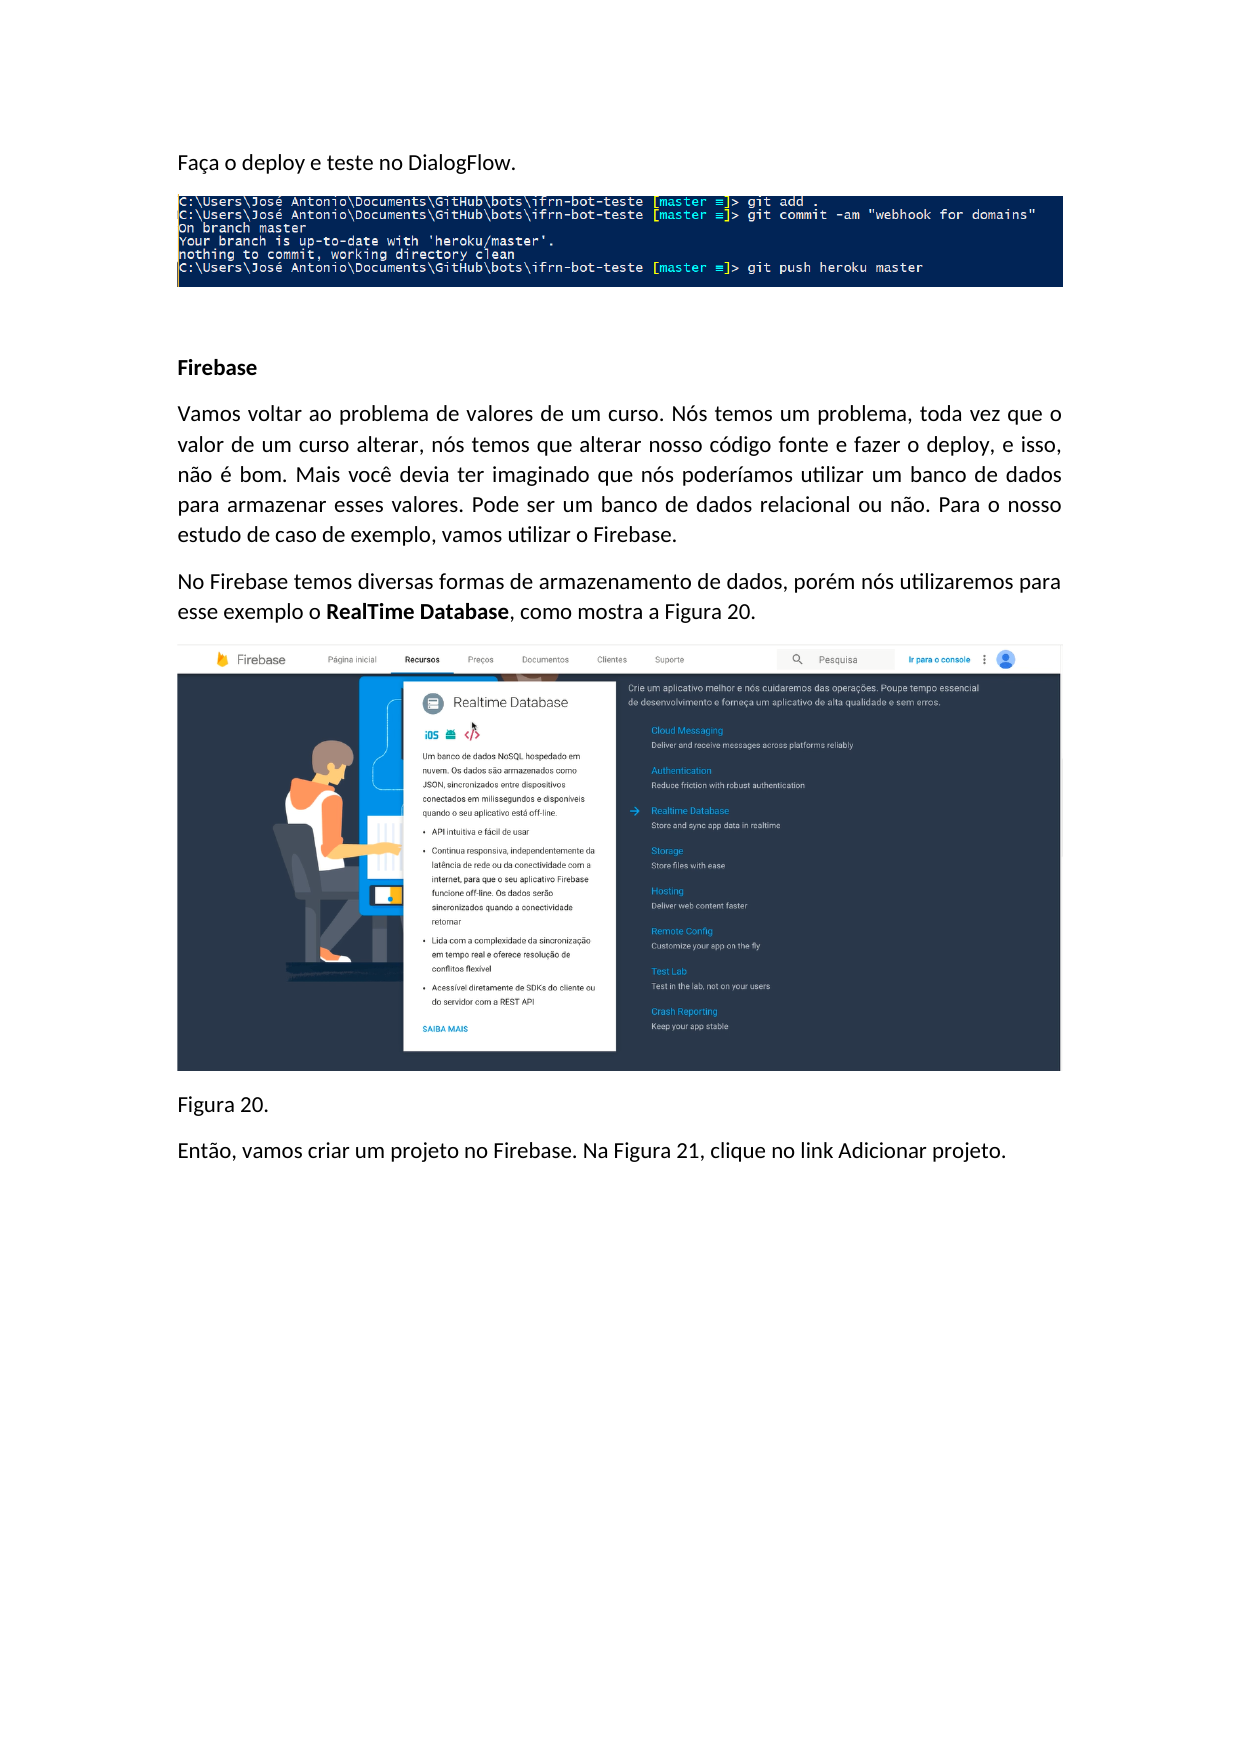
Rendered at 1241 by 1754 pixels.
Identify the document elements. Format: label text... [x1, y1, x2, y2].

text Figura 20. [177, 1090, 1063, 1118]
text Vamos voltar ao problema de valores de um curso. Nós temos um problema, toda vez que o valor de um curso alterar, nós temos que alterar nosso código fonte e fazer o deploy, e isso, não é bom. Mais você devia ter imaginado que nós poderíamos utilizar um banco de dados para armazenar esses valores. Pode ser um banco de dados relacional ou não. Para o nosso estudo de caso de exemplo, vamos utilizar o Firebase. [177, 399, 1063, 548]
text Então, vamos criar um projeto no Firebase. Na Figura 21, clique no link Adicionar projeto. [177, 1137, 1063, 1164]
text Firebase [177, 353, 1063, 381]
picture [177, 644, 1063, 1071]
text Faça o deploy e teste no DialogFlow. [177, 148, 1063, 176]
text No Firebase temos diversas formas de armazenamento de dados, porém nós utilizaremos para esse exemplo o RealTime Database, como mostra a Figura 20. [177, 567, 1063, 625]
picture [177, 194, 1063, 287]
